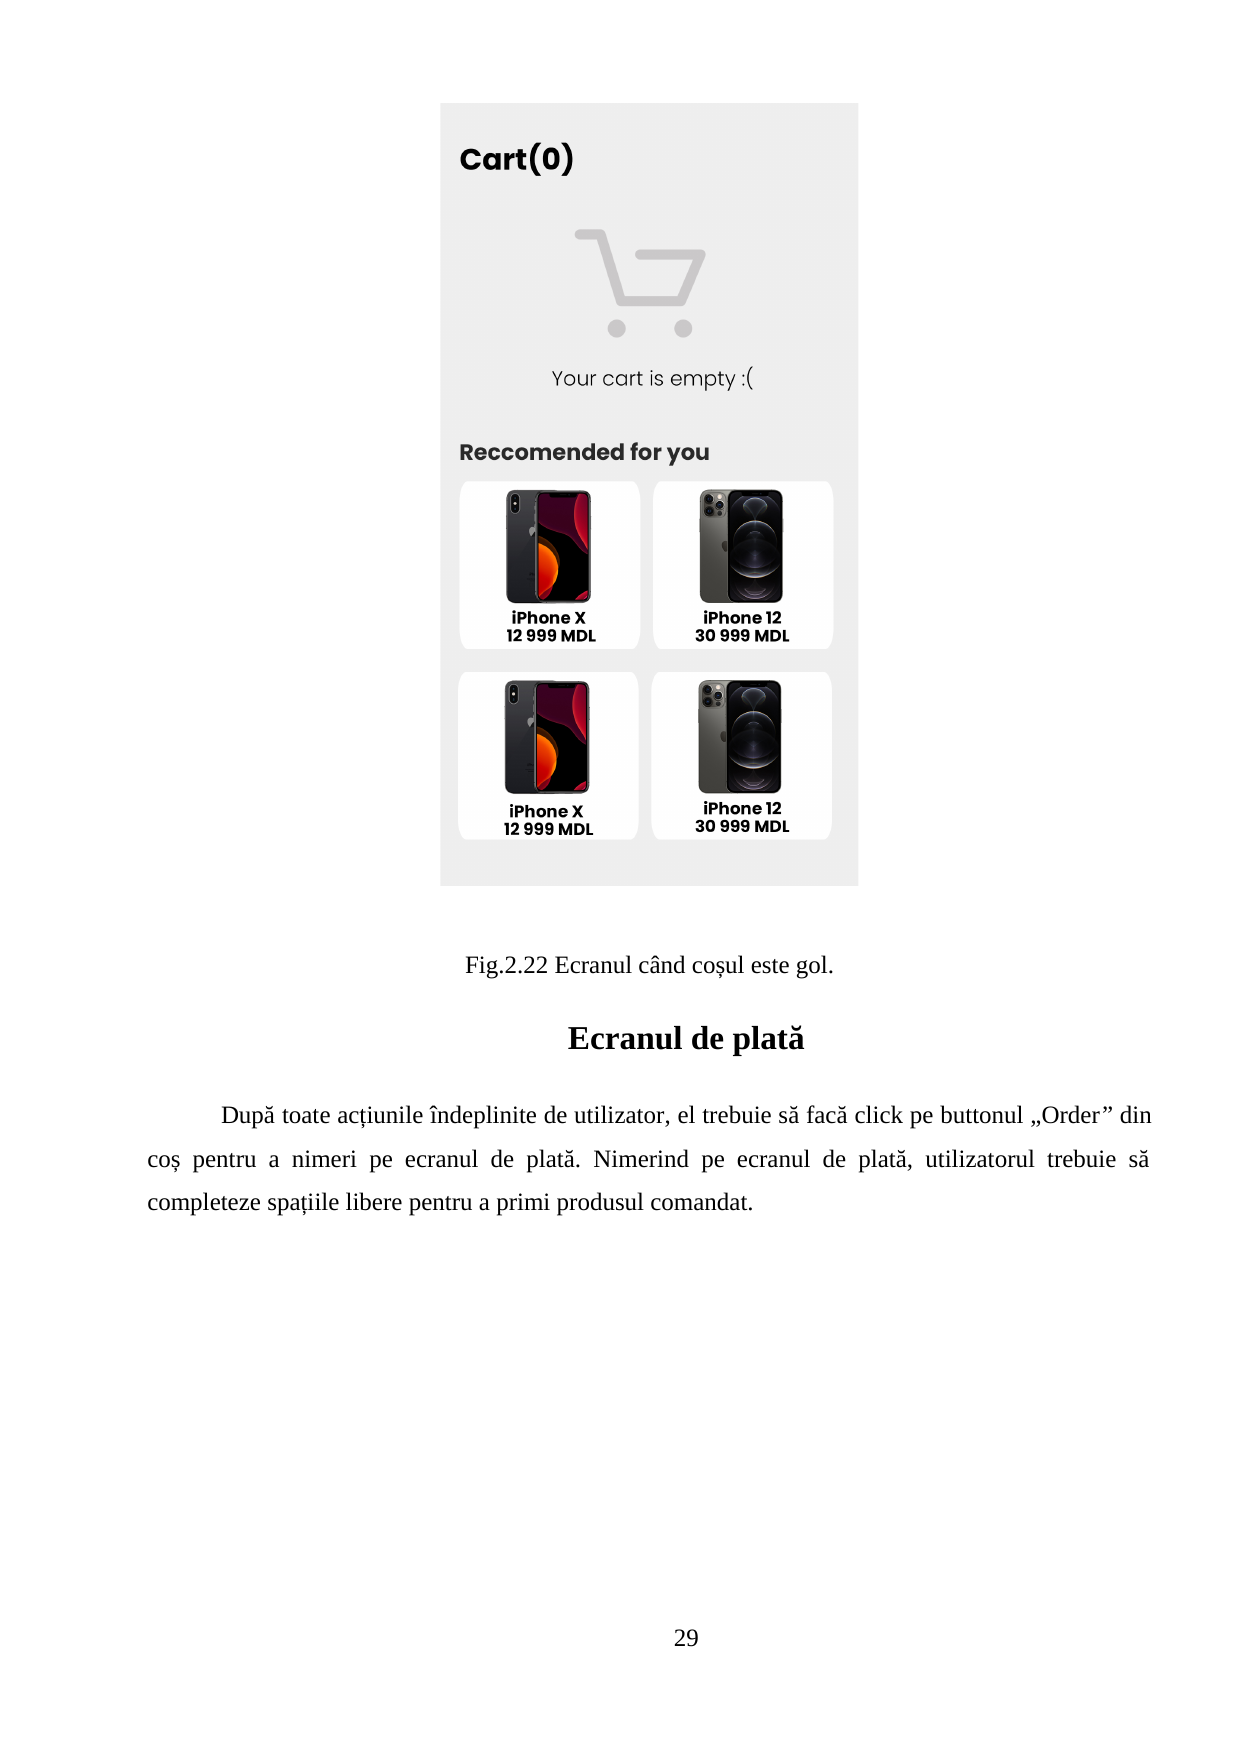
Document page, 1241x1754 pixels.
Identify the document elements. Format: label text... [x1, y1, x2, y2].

text Fig.2.22 Ecranul când coșul este gol. [147, 950, 1152, 979]
picture [440, 103, 859, 886]
text După toate acțiunile îndeplinite de utilizator, el trebuie să facă click pe buttonul „Order” din coș pentru a nimeri pe ecranul de plată. Nimerind pe ecranul de plată, utilizatorul trebuie să completeze spațiile libere pentru a primi produsul comandat. [147, 1101, 1152, 1216]
subtitle Ecranul de plată [147, 1018, 1152, 1056]
